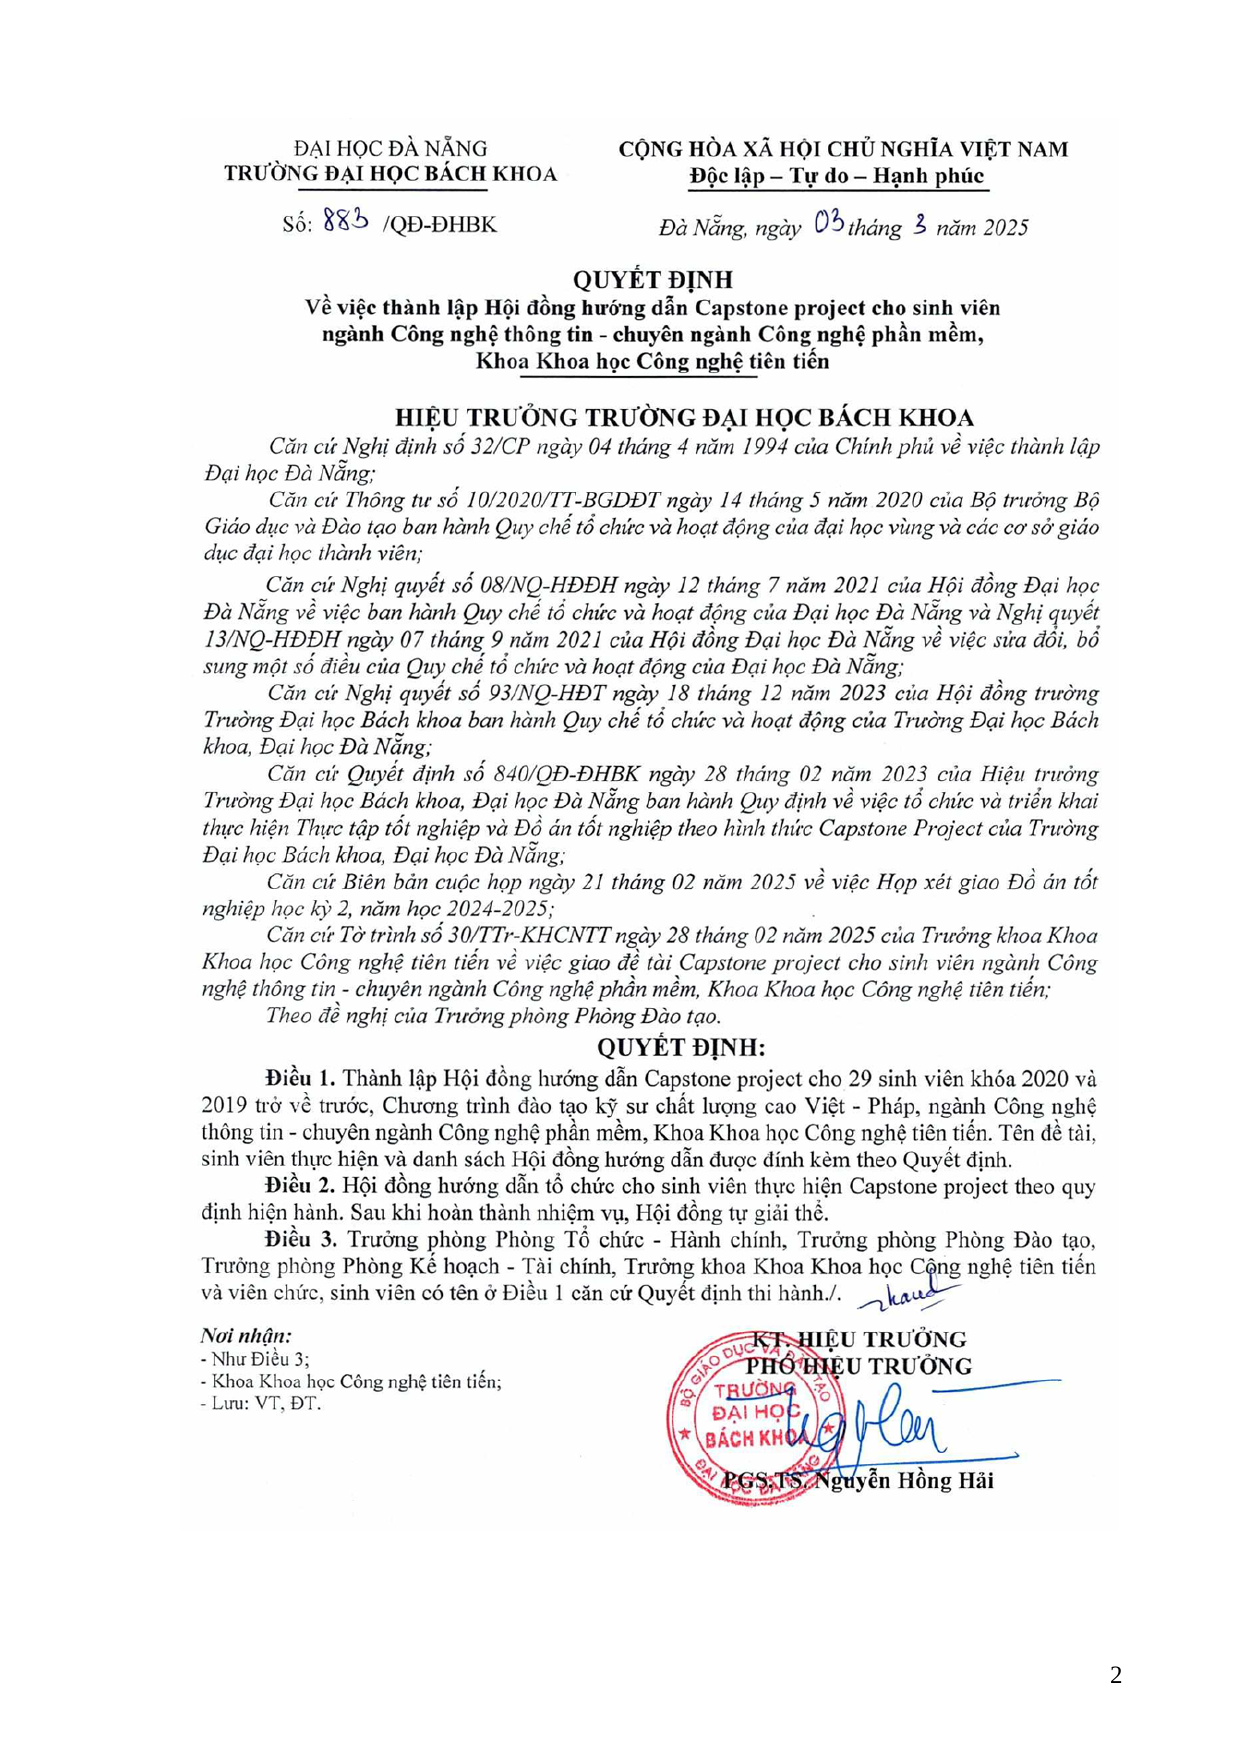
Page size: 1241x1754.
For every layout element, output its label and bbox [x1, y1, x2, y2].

picture [180, 118, 1119, 1531]
